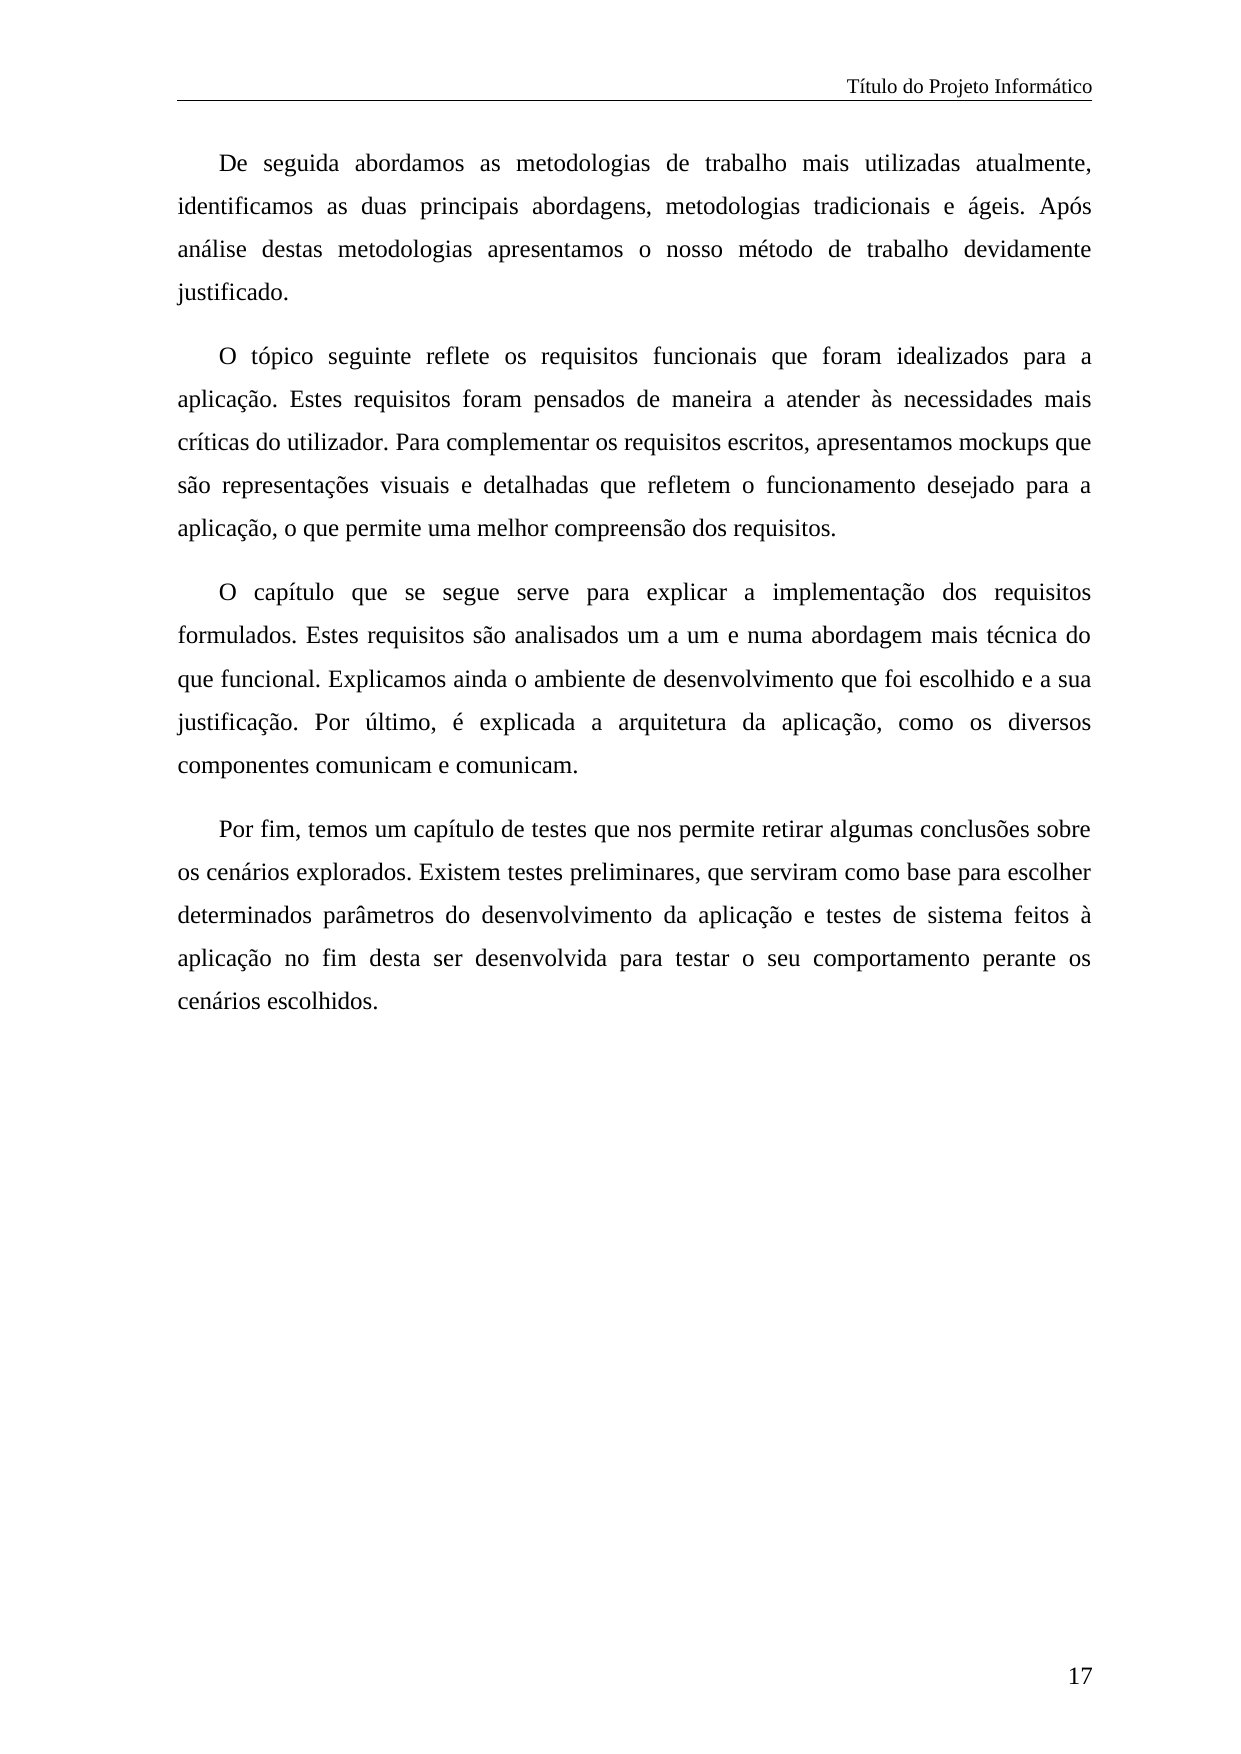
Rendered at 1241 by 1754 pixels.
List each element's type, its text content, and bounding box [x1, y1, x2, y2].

text Por fim, temos um capítulo de testes que nos permite retirar algumas conclusões sobre os cenários explorados. Existem testes preliminares, que serviram como base para escolher determinados parâmetros do desenvolvimento da aplicação e testes de sistema feitos à aplicação no fim desta ser desenvolvida para testar o seu comportamento perante os cenários escolhidos. [177, 814, 1092, 1015]
text O capítulo que se segue serve para explicar a implementação dos requisitos formulados. Estes requisitos são analisados um a um e numa abordagem mais técnica do que funcional. Explicamos ainda o ambiente de desenvolvimento que foi escolhido e a sua justificação. Por último, é explicada a arquitetura da aplicação, como os diversos componentes comunicam e comunicam. [177, 577, 1092, 779]
text O tópico seguinte reflete os requisitos funcionais que foram idealizados para a aplicação. Estes requisitos foram pensados de maneira a atender às necessidades mais críticas do utilizador. Para complementar os requisitos escritos, apresentamos mockups que são representações visuais e detalhadas que refletem o funcionamento desejado para a aplicação, o que permite uma melhor compreensão dos requisitos. [177, 341, 1092, 542]
text De seguida abordamos as metodologias de trabalho mais utilizadas atualmente, identificamos as duas principais abordagens, metodologias tradicionais e ágeis. Após análise destas metodologias apresentamos o nosso método de trabalho devidamente justificado. [177, 148, 1092, 306]
